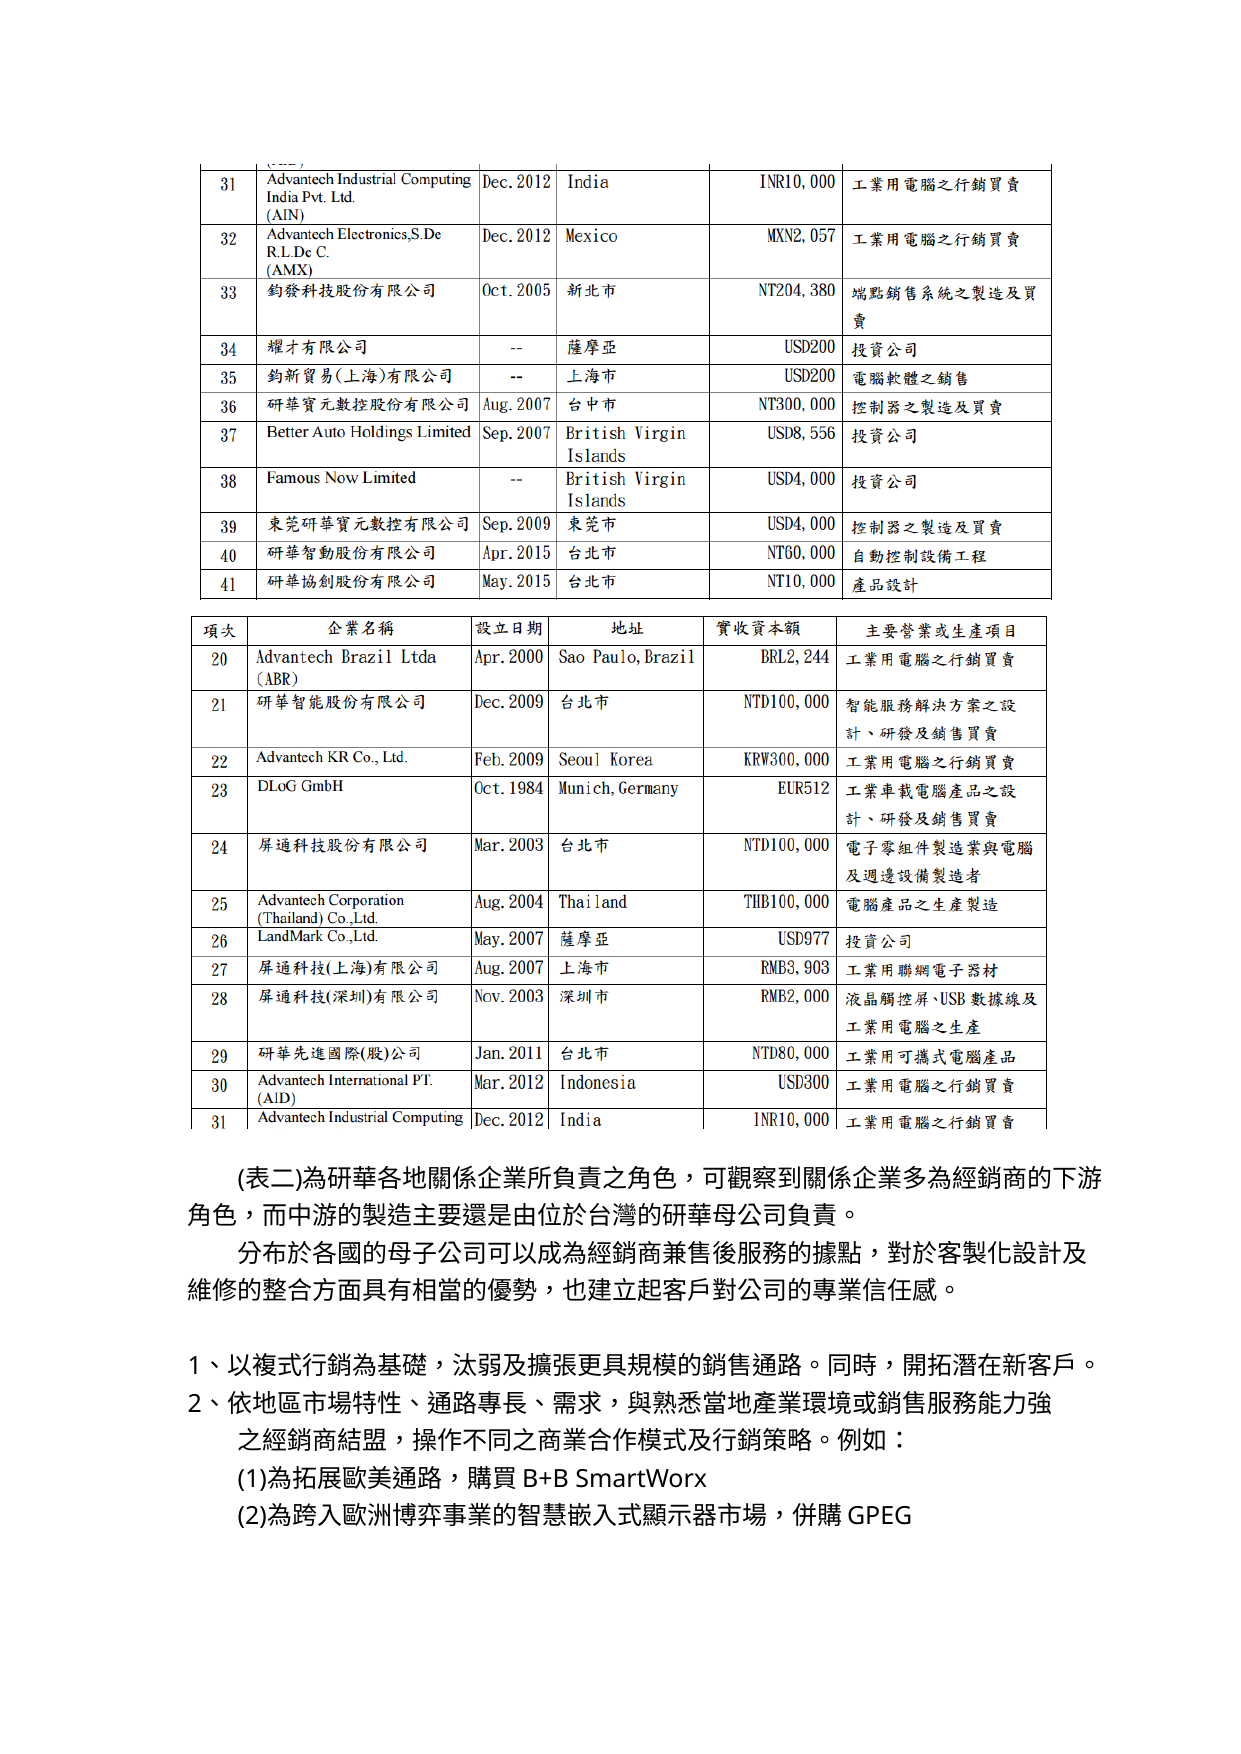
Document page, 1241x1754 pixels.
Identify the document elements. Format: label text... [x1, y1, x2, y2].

text (1)為拓展歐美通路，購買B+B SmartWorx [187, 1458, 1107, 1495]
text 1、以複式行銷為基礎，汰弱及擴張更具規模的銷售通路。同時，開拓潛在新客戶。 [187, 1345, 1107, 1383]
text 2、依地區市場特性、通路專長、需求，與熟悉當地產業環境或銷售服務能力強 之經銷商結盟，操作不同之商業合作模式及行銷策略。例如： [187, 1383, 1107, 1458]
text (表二)為研華各地關係企業所負責之角色，可觀察到關係企業多為經銷商的下游角色，而中游的製造主要還是由位於台灣的研華母公司負責。 [187, 1158, 1107, 1233]
picture [191, 164, 1057, 603]
picture [187, 611, 1052, 1129]
text (2)為跨入歐洲博弈事業的智慧嵌入式顯示器市場，併購GPEG [187, 1495, 1107, 1533]
text 分布於各國的母子公司可以成為經銷商兼售後服務的據點，對於客製化設計及維修的整合方面具有相當的優勢，也建立起客戶對公司的專業信任感。 [187, 1233, 1107, 1308]
